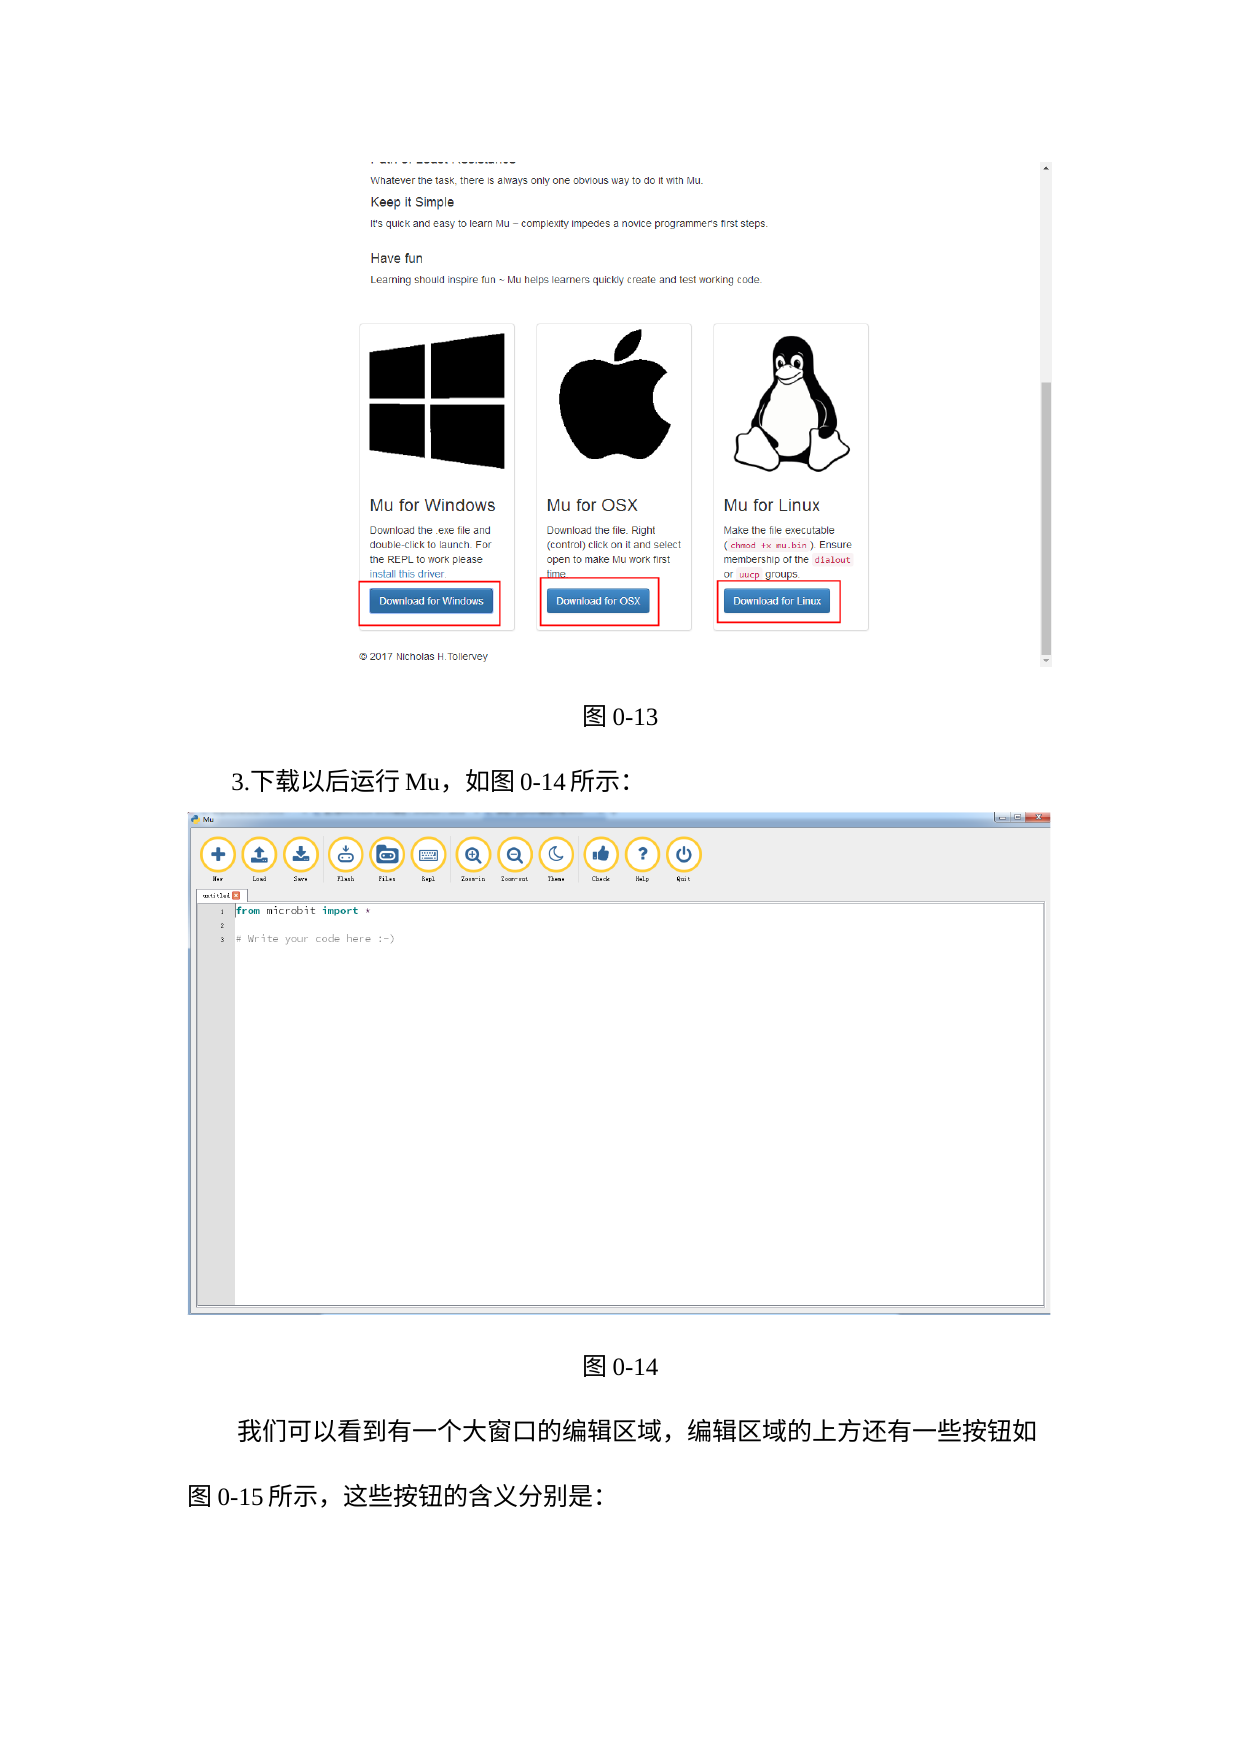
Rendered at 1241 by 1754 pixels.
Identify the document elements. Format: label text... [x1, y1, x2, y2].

picture [187, 812, 1051, 1315]
picture [188, 162, 1052, 667]
text 3.下载以后运行Mu，如图0-14所示： [187, 747, 1053, 812]
text 我们可以看到有一个大窗口的编辑区域，编辑区域的上方还有一些按钮如图0-15所示，这些按钮的含义分别是： [187, 1397, 1053, 1527]
text 图0-13 [187, 682, 1053, 747]
text 图0-14 [187, 1332, 1053, 1397]
